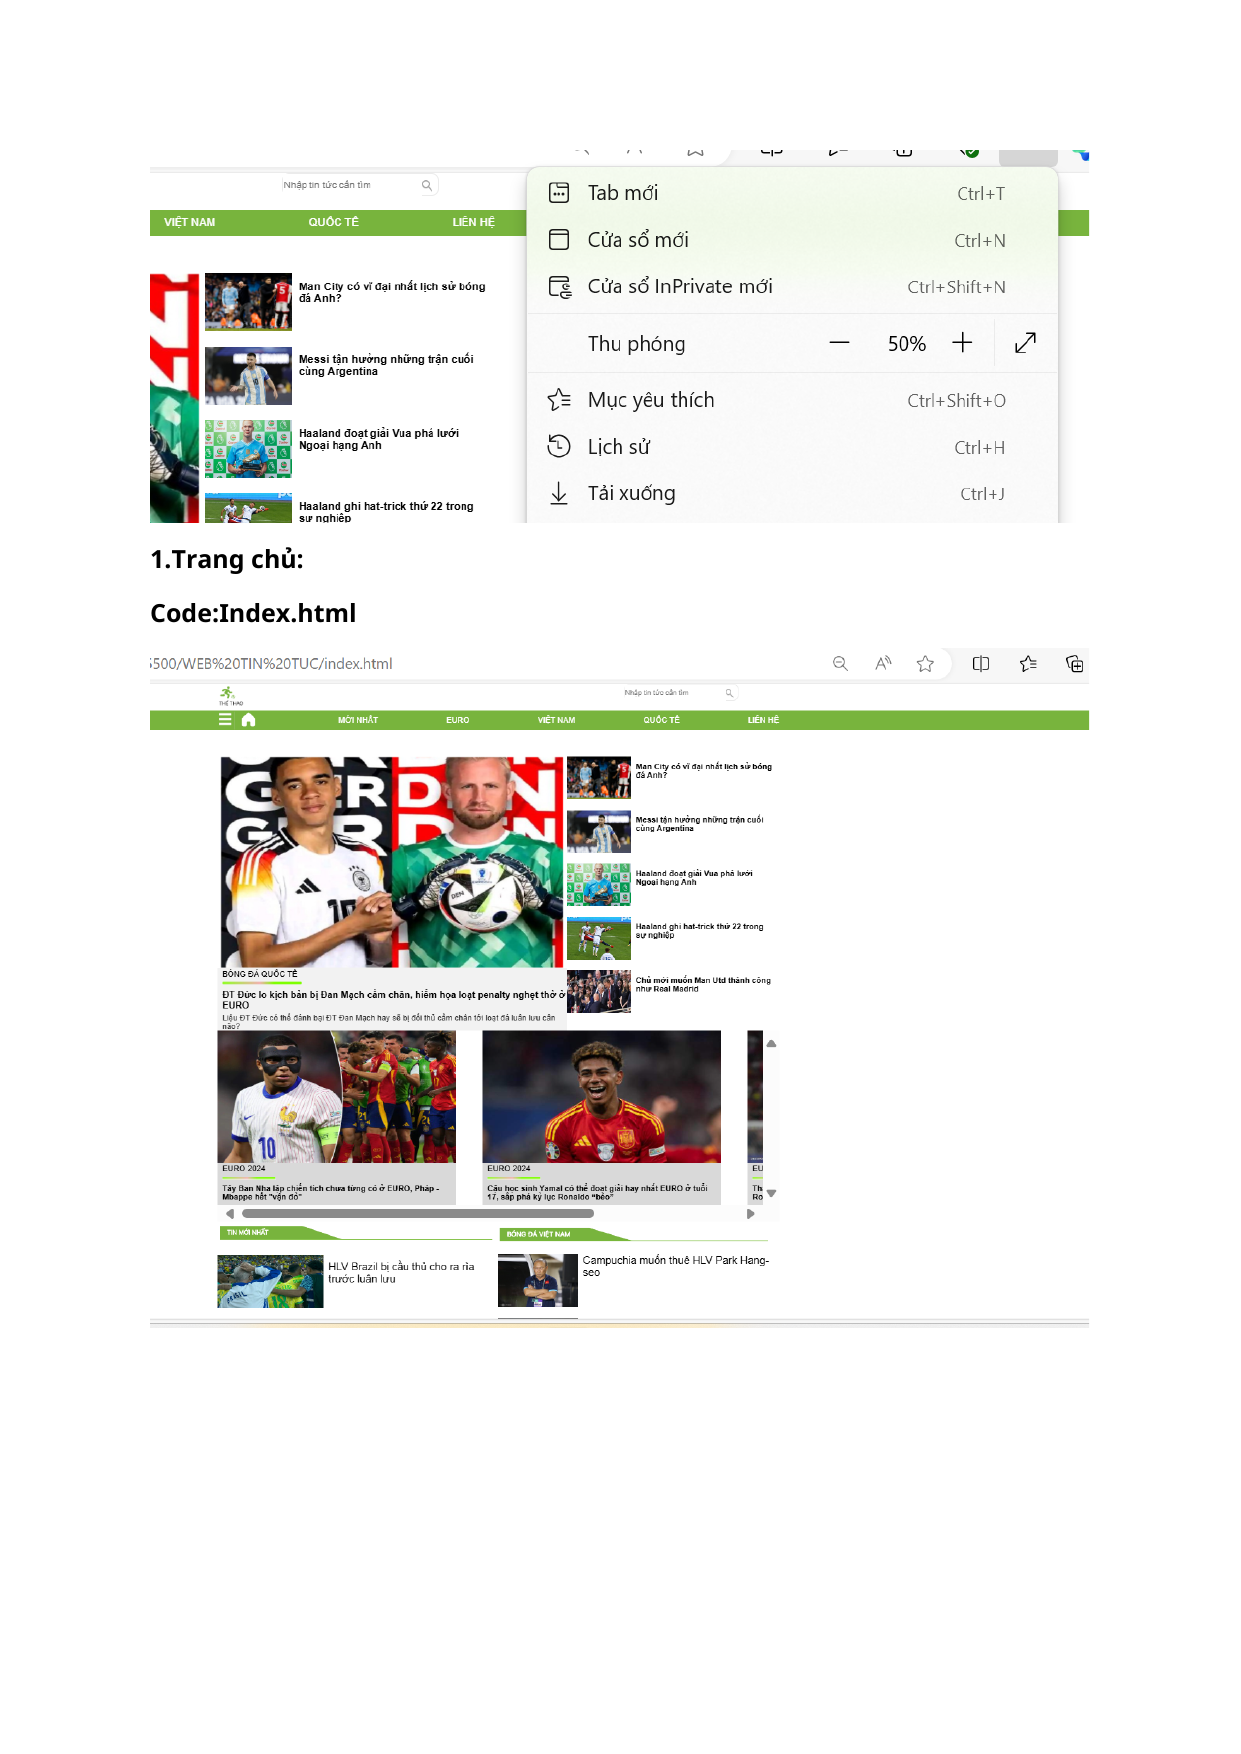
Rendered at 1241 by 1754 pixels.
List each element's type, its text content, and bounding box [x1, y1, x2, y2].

picture [150, 648, 1090, 1328]
text Code:Index.html [150, 595, 1090, 629]
picture [150, 150, 1090, 523]
text 1.Trang chủ: [150, 542, 1090, 576]
